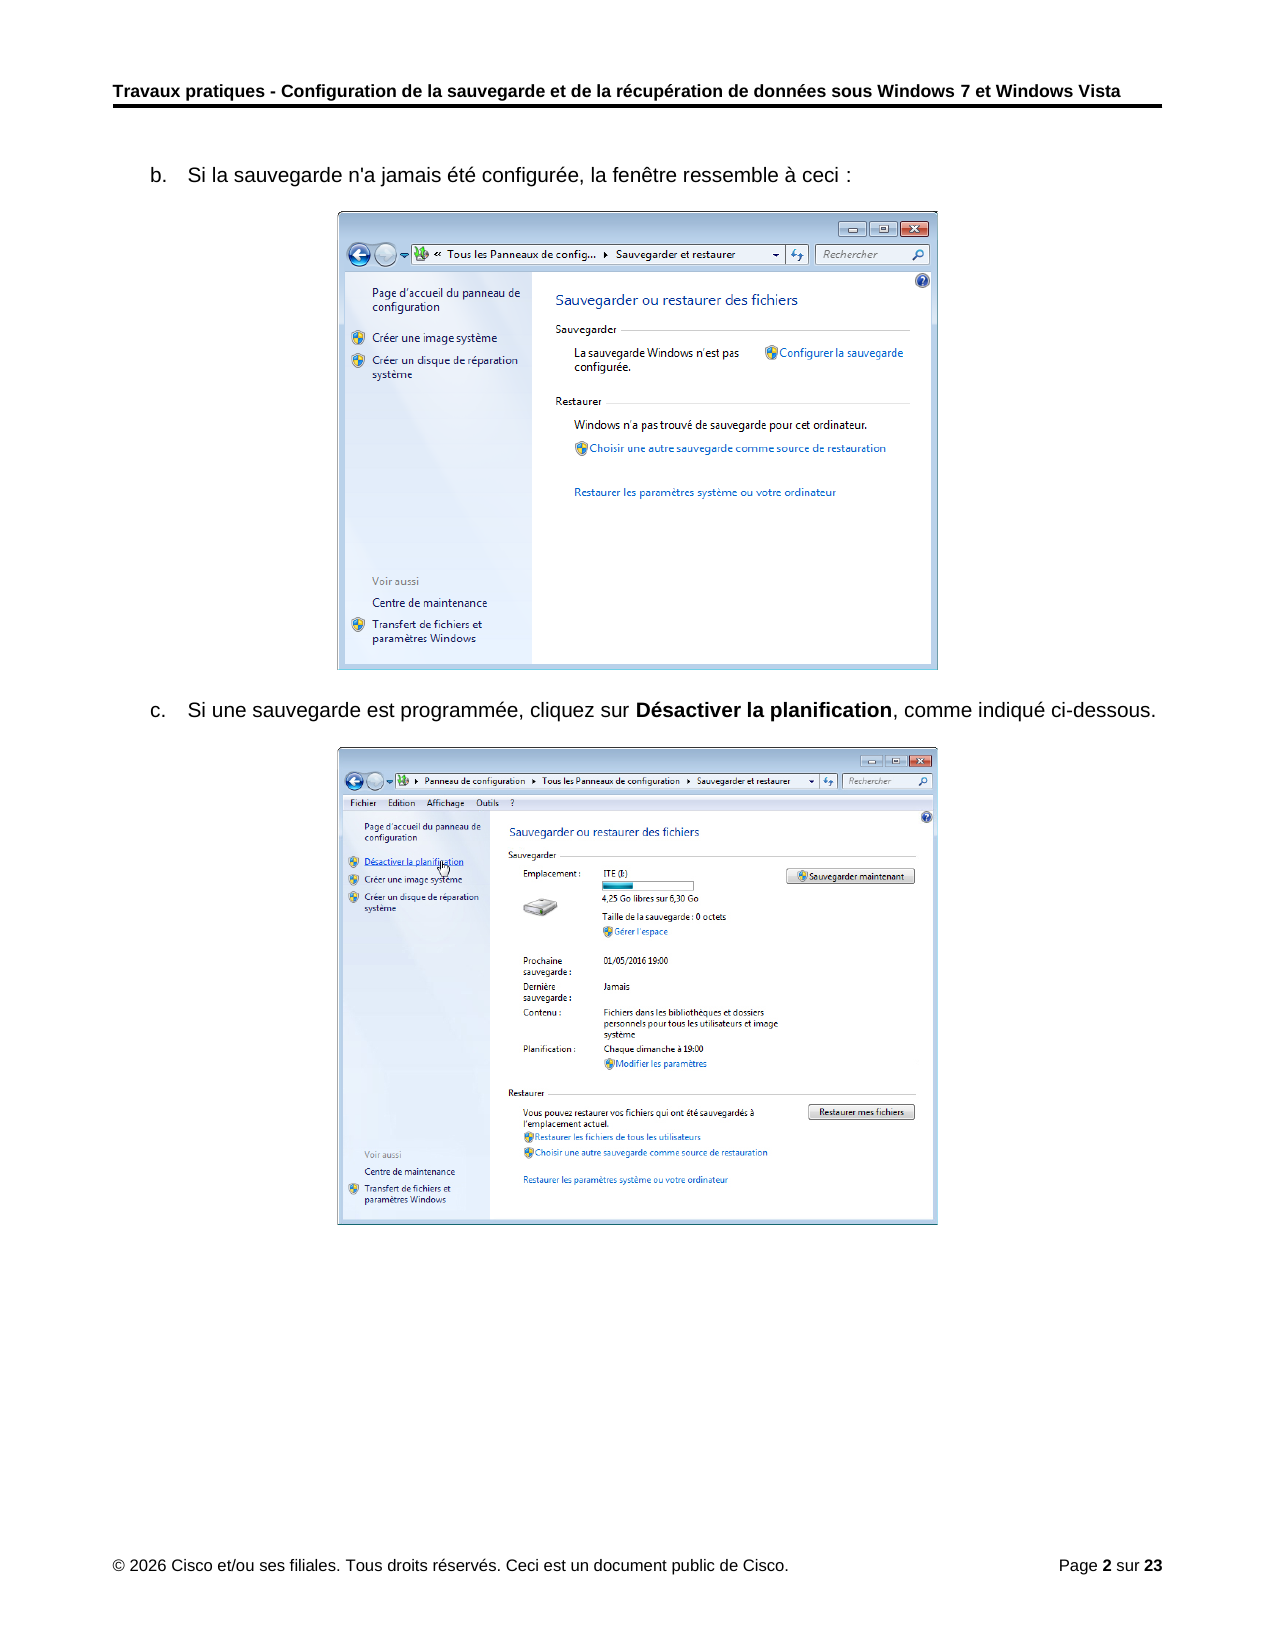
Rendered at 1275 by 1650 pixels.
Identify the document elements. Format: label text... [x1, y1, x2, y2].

picture [337, 211, 938, 670]
text Si la sauvegarde n'a jamais été configurée, la fenêtre ressemble à ceci : [150, 162, 1162, 186]
text Si une sauvegarde est programmée, cliquez sur Désactiver la planification, comme indiqué ci-dessous. [150, 698, 1162, 722]
picture [337, 747, 938, 1225]
